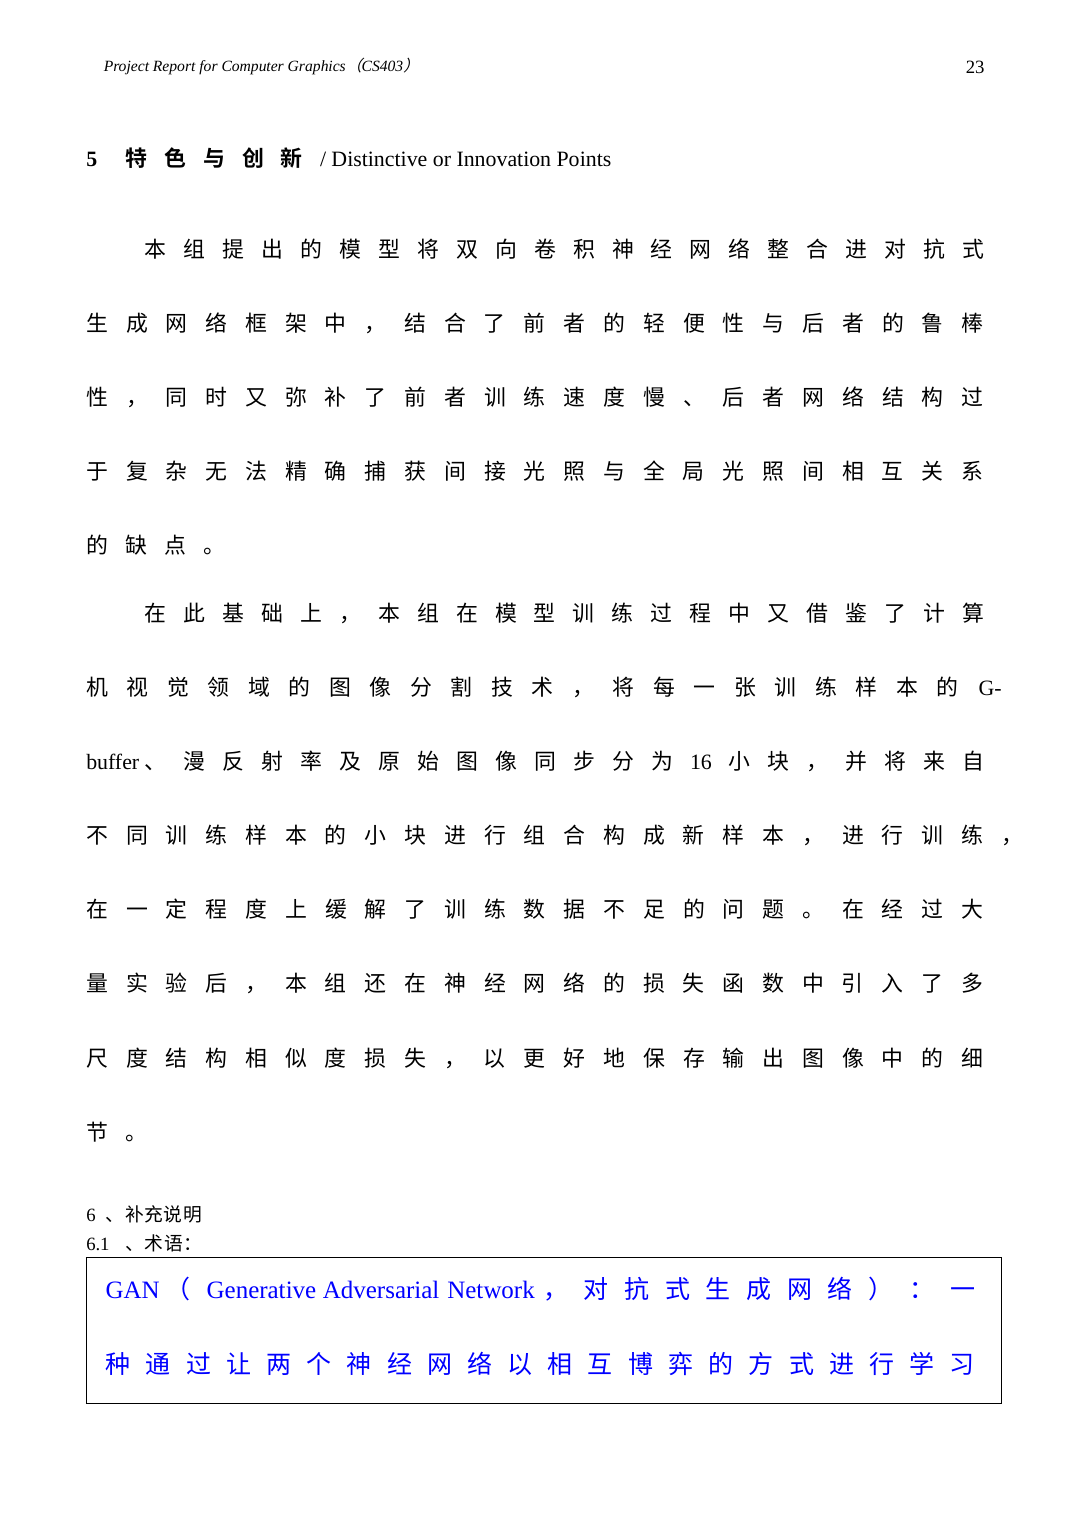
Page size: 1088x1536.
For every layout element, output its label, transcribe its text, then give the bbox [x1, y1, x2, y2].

text 6、补充说明 [86, 1198, 1001, 1228]
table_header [87, 1258, 1001, 1402]
text 在此基础上，本组在模型训练过程中又借鉴了计算机视觉领域的图像分割技术，将每一张训练样本的G-buffer、漫反射率及原始图像同步分为16小块，并将来自不同训练样本的小块进行组合构成新样本，进行训练，在一定程度上缓解了训练数据不足的问题。在经过大量实验后，本组还在神经网络的损失函数中引入了多尺度结构相似度损失，以更好地保存输出图像中的细节。 [86, 582, 1001, 1160]
subtitle 特色与创新/ Distinctive or Innovation Points [86, 127, 1001, 186]
text 6.1、术语： [86, 1228, 1001, 1257]
text 本组提出的模型将双向卷积神经网络整合进对抗式生成网络框架中，结合了前者的轻便性与后者的鲁棒性，同时又弥补了前者训练速度慢、后者网络结构过于复杂无法精确捕获间接光照与全局光照间相互关系的缺点。 [86, 218, 1001, 574]
